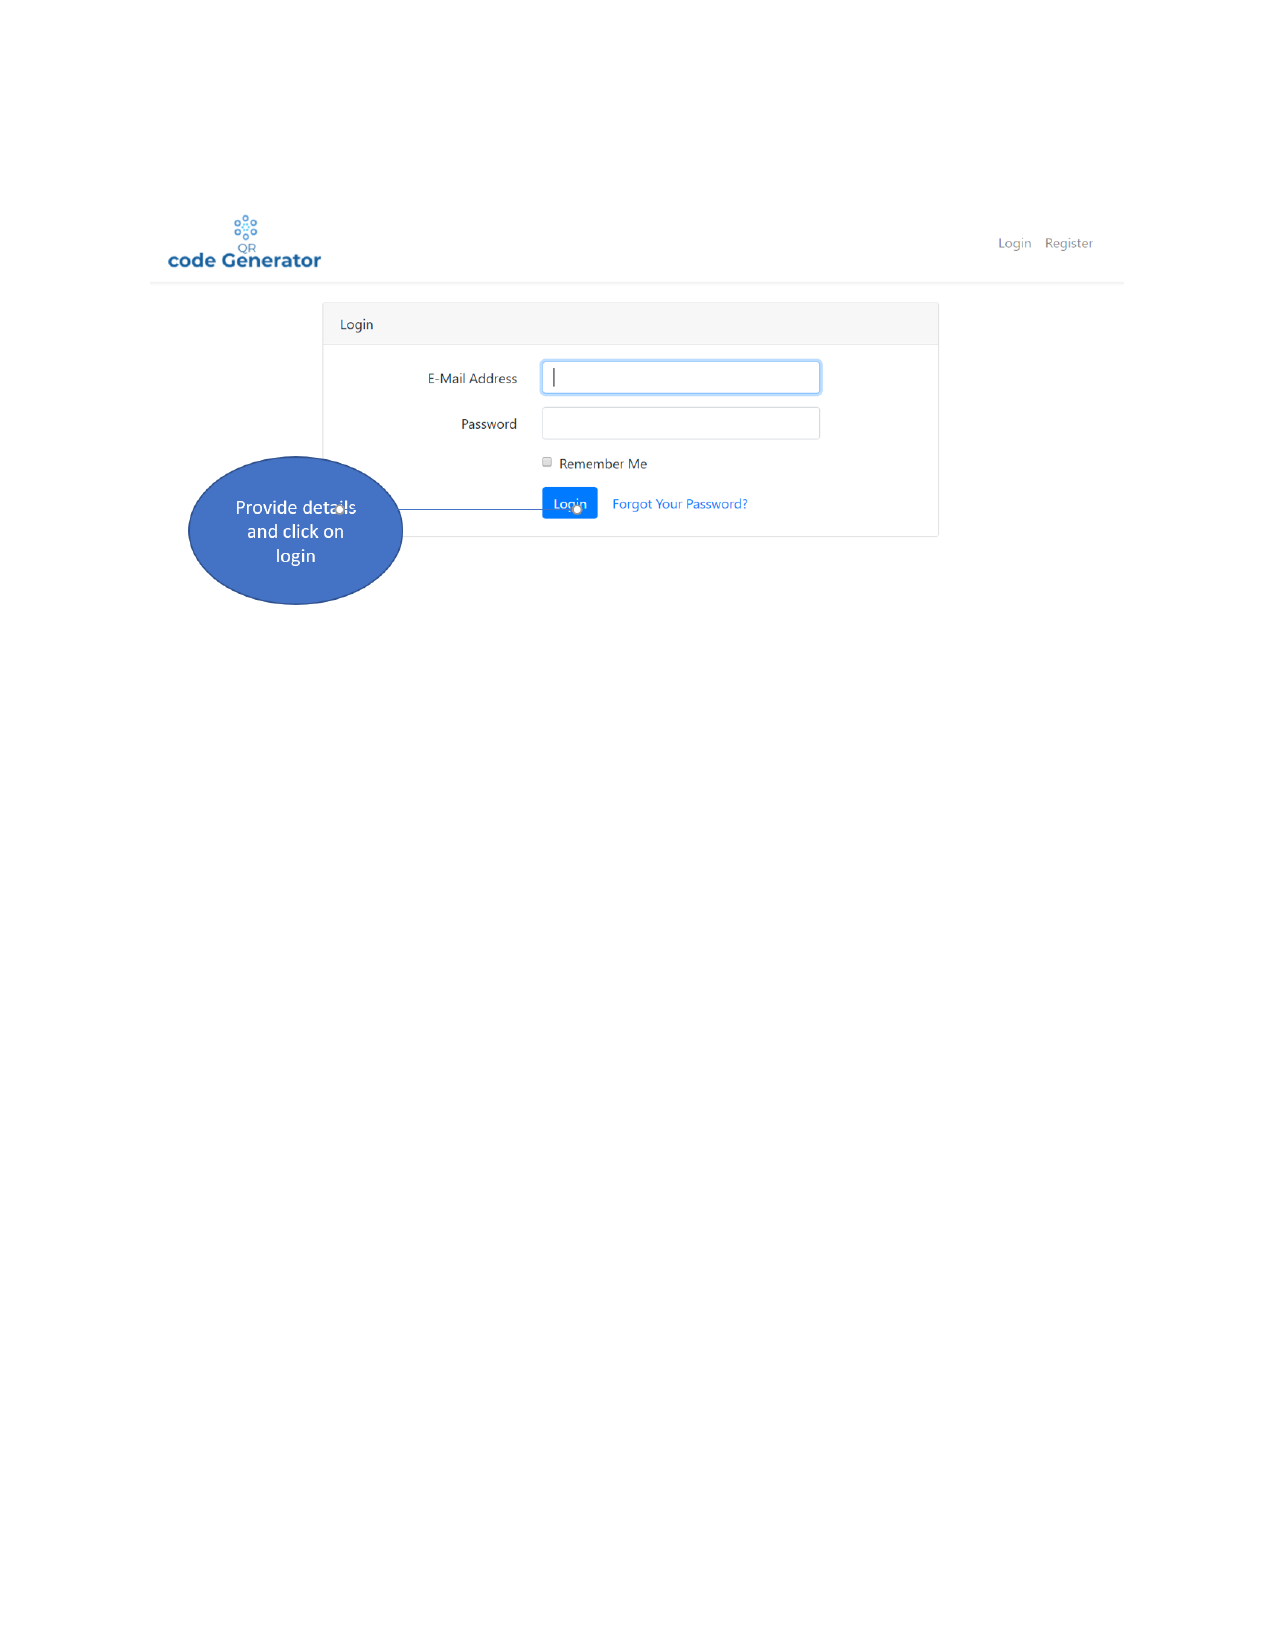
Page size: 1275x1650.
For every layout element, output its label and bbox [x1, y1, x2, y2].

picture [150, 195, 1124, 605]
